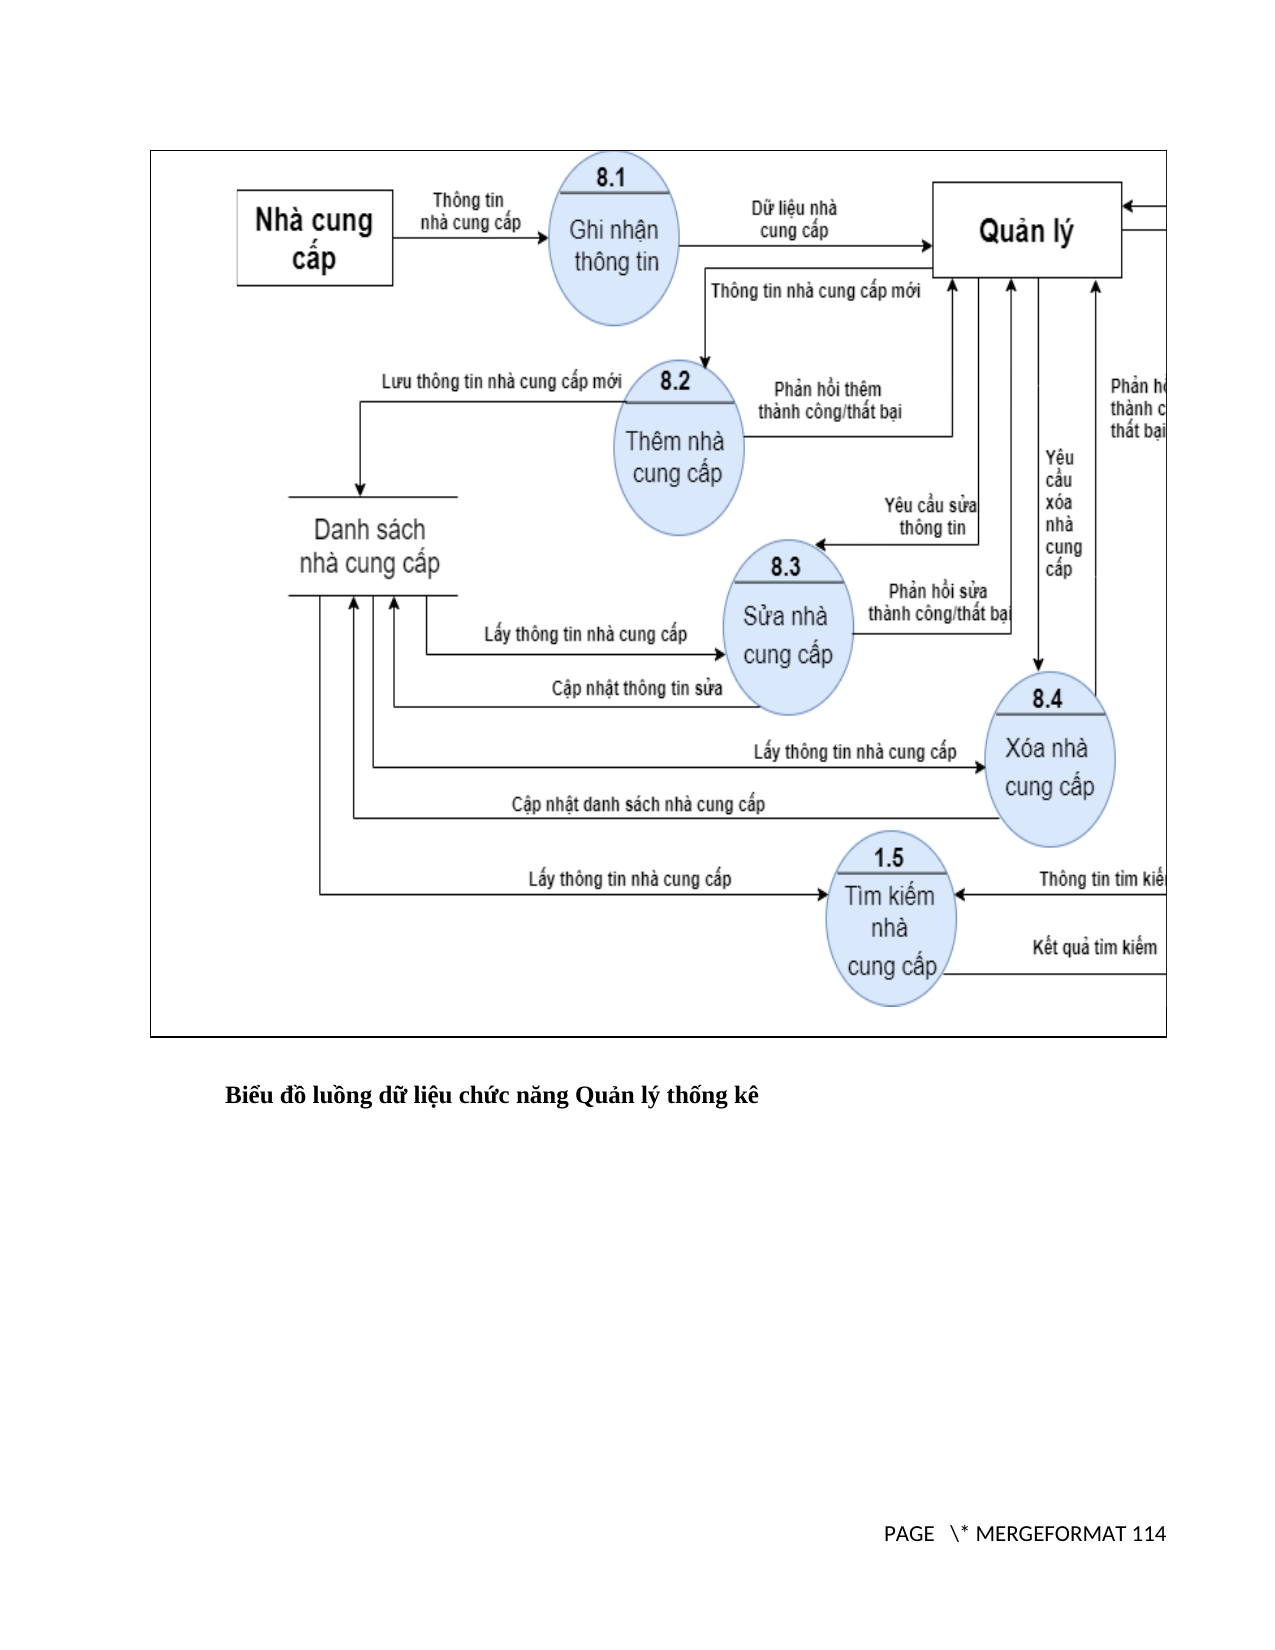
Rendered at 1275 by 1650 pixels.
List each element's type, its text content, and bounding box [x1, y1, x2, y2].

table_header [151, 151, 1166, 1036]
picture [236, 151, 1167, 1007]
list Biểu đồ luồng dữ liệu chức năng Quản lý thống kê [225, 1081, 1167, 1109]
